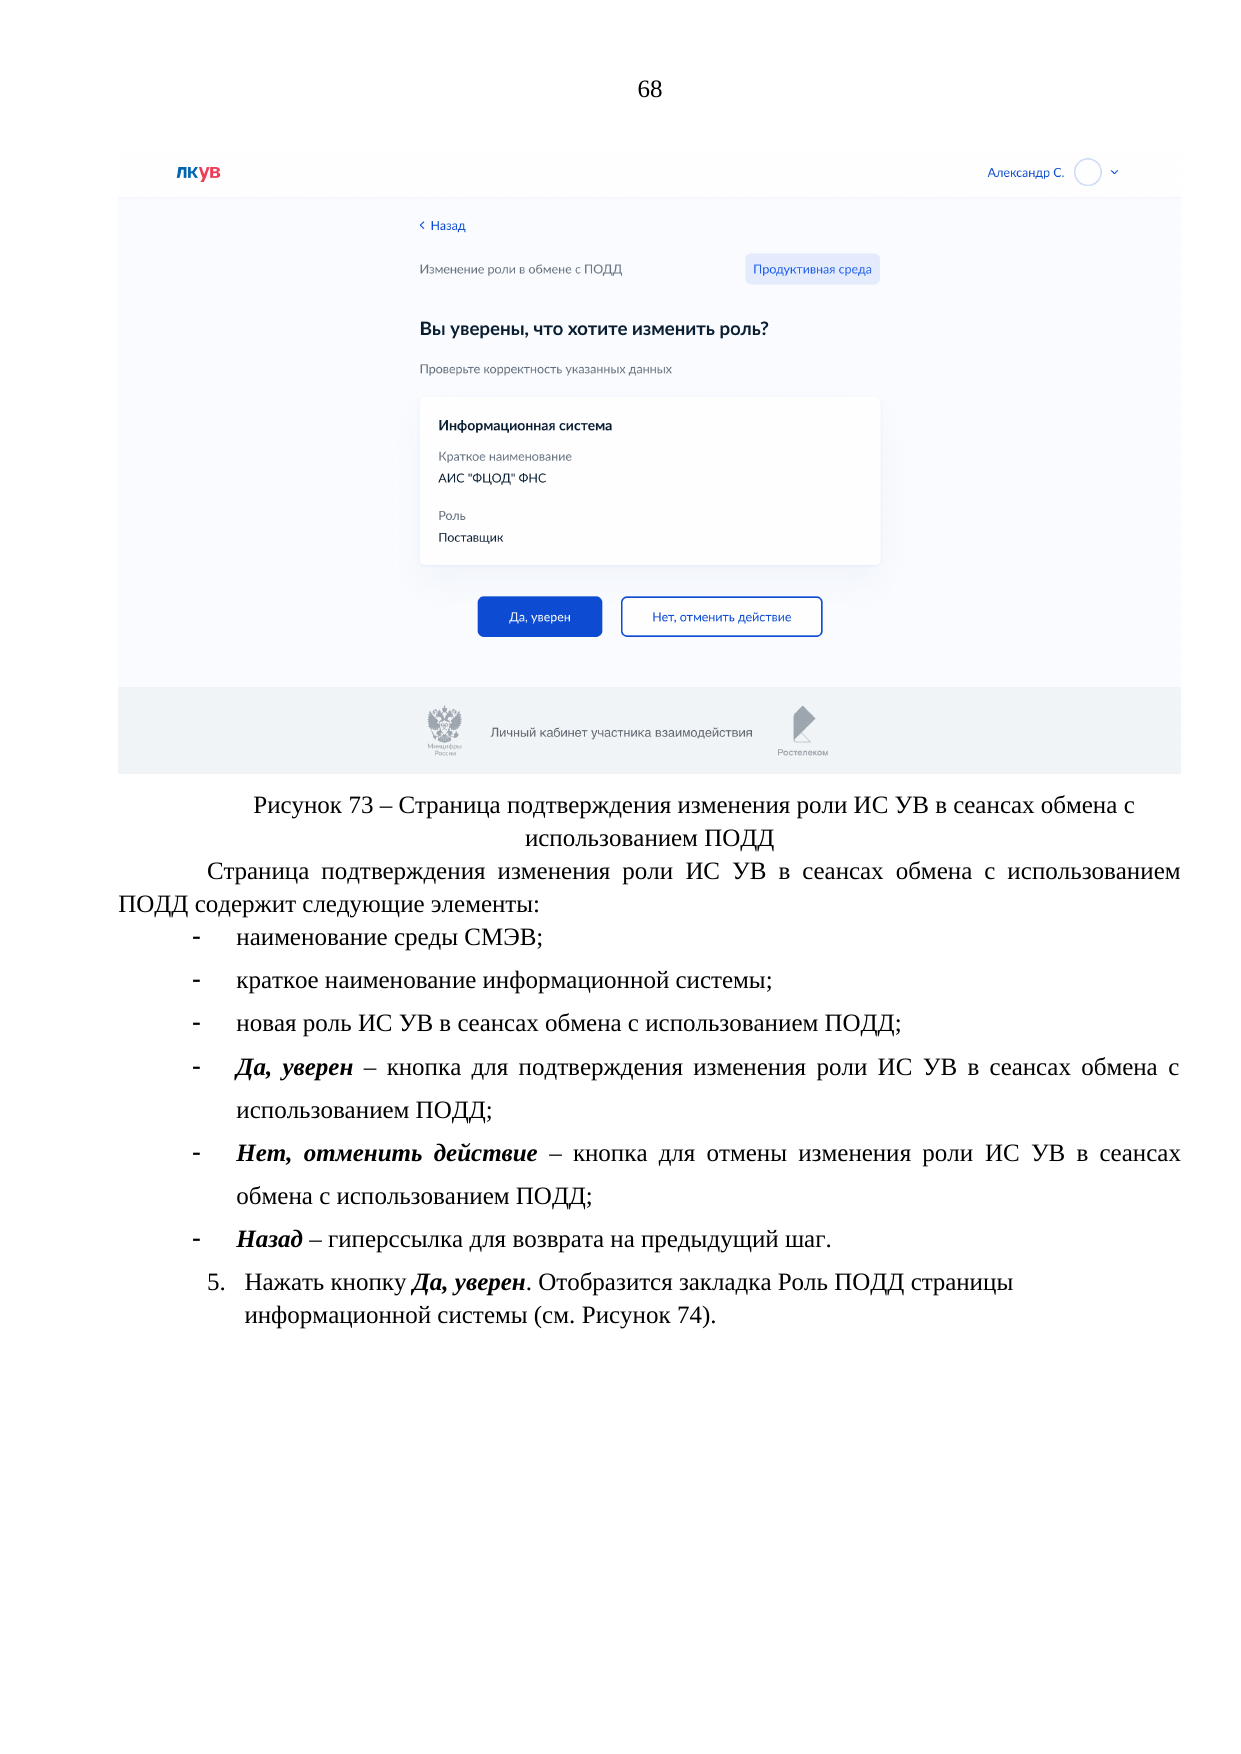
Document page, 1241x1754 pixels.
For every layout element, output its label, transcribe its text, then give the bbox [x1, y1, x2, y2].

text краткое наименование информационной системы; [192, 965, 1181, 994]
text новая роль ИС УВ в сеансах обмена с использованием ПОДД; [192, 1008, 1181, 1037]
text Да, уверен – кнопка для подтверждения изменения роли ИС УВ в сеансах обмена с использованием ПОДД; [192, 1052, 1181, 1123]
list Нажать кнопку Да, уверен. Отобразится закладка Роль ПОДД страницы информационной системы (см. Рисунок 74). [207, 1267, 1181, 1329]
picture [118, 147, 1182, 774]
text Нет, отменить действие – кнопка для отмены изменения роли ИС УВ в сеансах обмена с использованием ПОДД; [192, 1138, 1181, 1210]
text Рисунок 73 – Страница подтверждения изменения роли ИС УВ в сеансах обмена с использованием ПОДД [118, 790, 1181, 852]
text наименование среды СМЭВ; [192, 922, 1181, 951]
text Назад – гиперссылка для возврата на предыдущий шаг. [192, 1224, 1181, 1253]
text Страница подтверждения изменения роли ИС УВ в сеансах обмена с использованием ПОДД содержит следующие элементы: [118, 856, 1181, 918]
